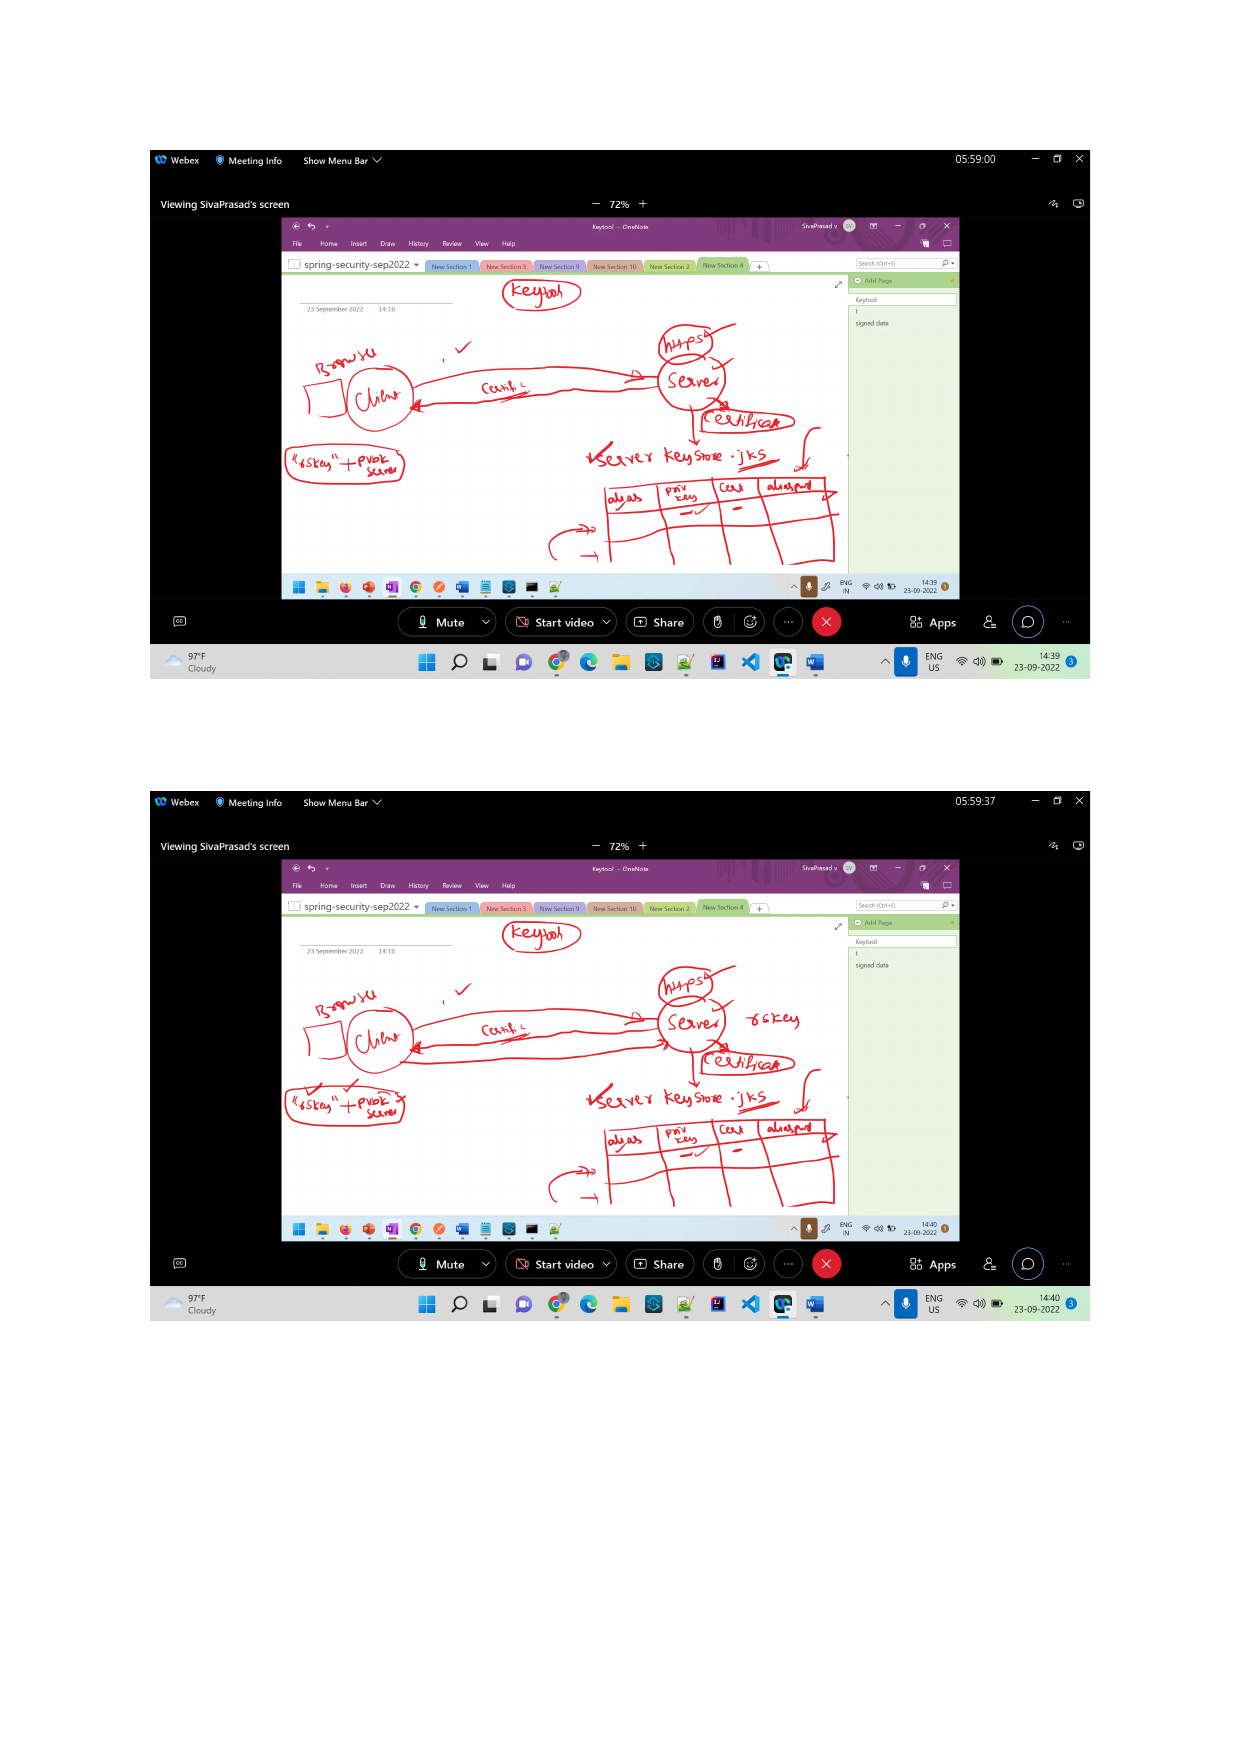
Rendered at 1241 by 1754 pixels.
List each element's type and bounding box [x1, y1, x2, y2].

picture [150, 791, 1091, 1321]
picture [150, 150, 1091, 679]
